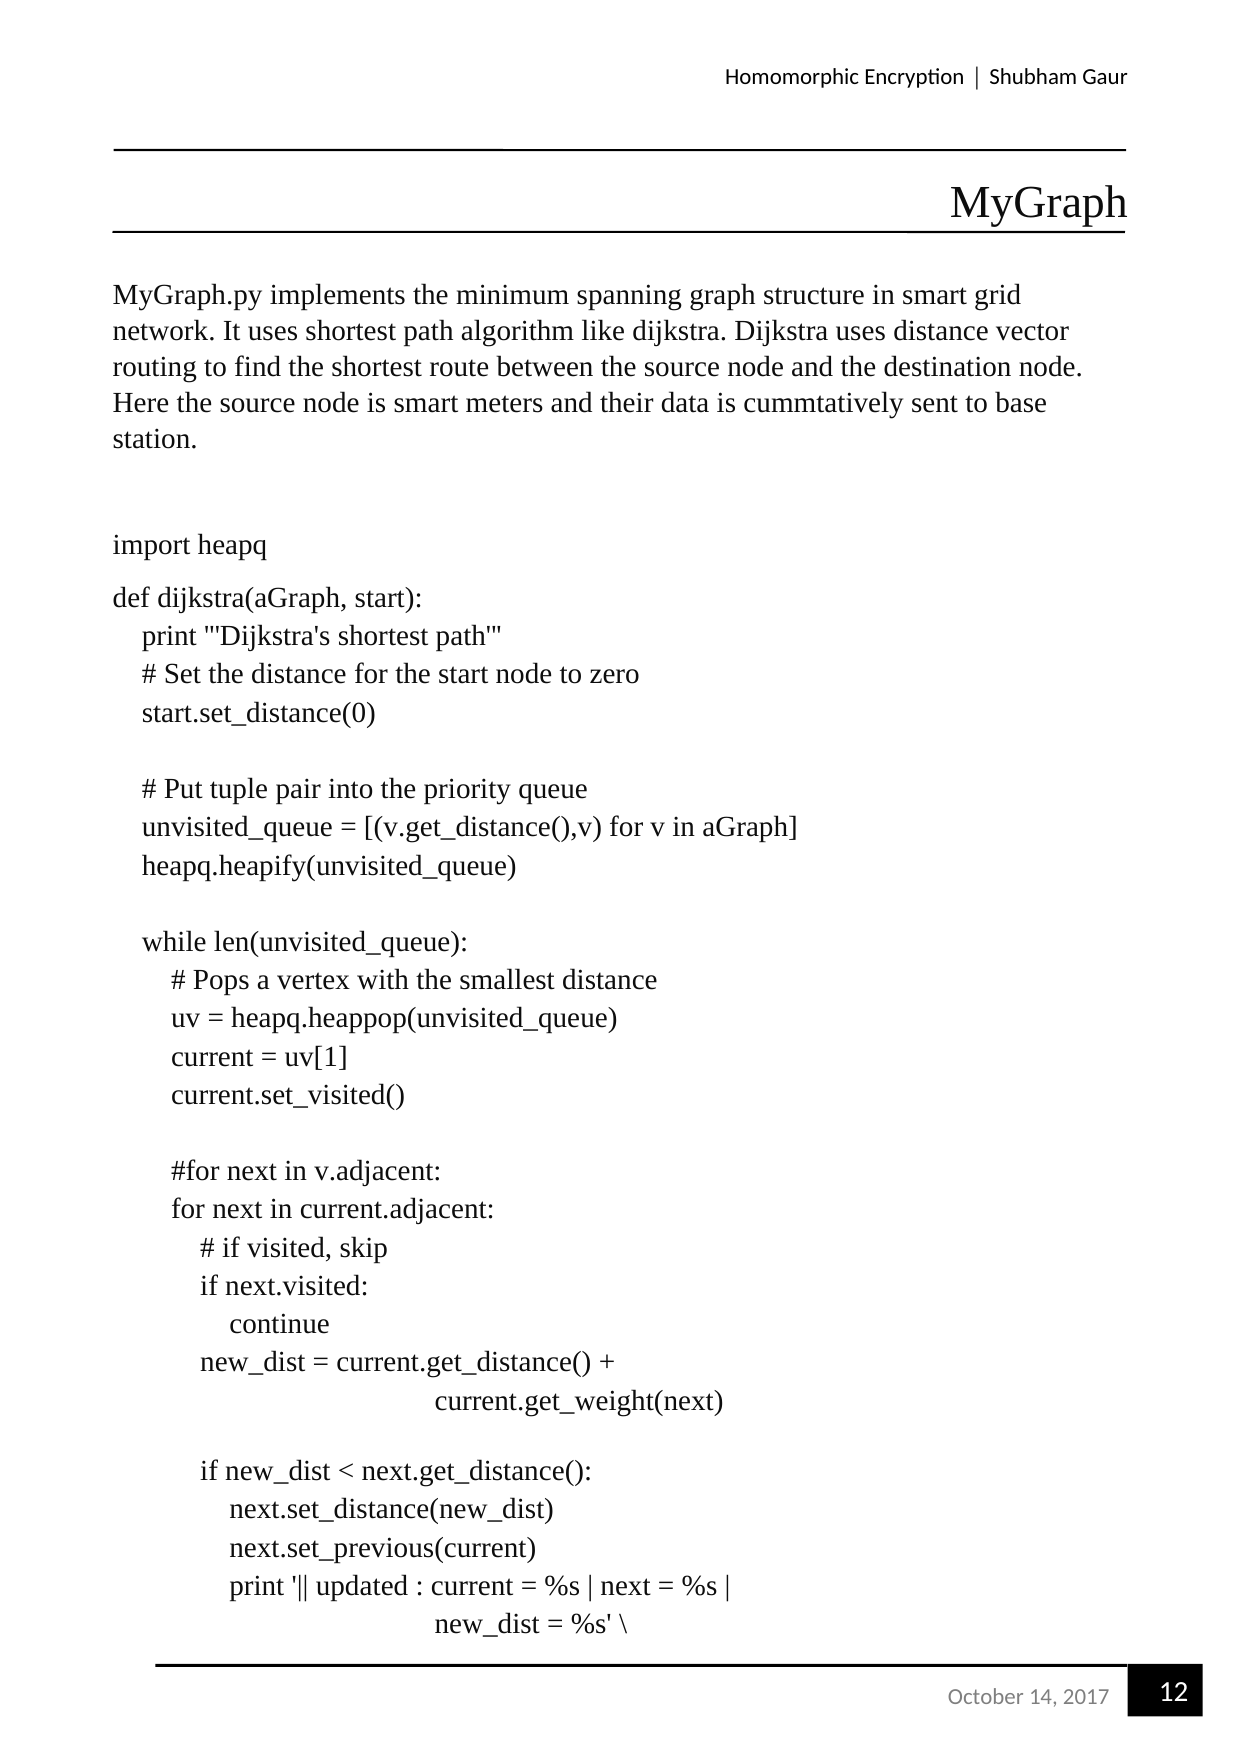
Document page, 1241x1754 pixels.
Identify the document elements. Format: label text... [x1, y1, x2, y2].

text current.set_visited() [112, 1077, 1128, 1111]
text while len(unvisited_queue): [112, 924, 1128, 958]
text next.set_previous(current) [112, 1530, 1128, 1563]
text # Put tuple pair into the priority queue [112, 771, 1128, 805]
text next.set_distance(new_dist) [112, 1492, 1128, 1525]
text import heapq [112, 527, 1128, 561]
text start.set_distance(0) [112, 695, 1128, 728]
text print '''Dijkstra's shortest path''' [112, 618, 1128, 652]
text print '|| updated : current = %s | next = %s | [112, 1568, 1128, 1602]
text if new_dist < next.get_distance(): [112, 1453, 1128, 1487]
text current.get_weight(next) [337, 1383, 1128, 1416]
text #for next in v.adjacent: [112, 1153, 1128, 1187]
text # Pops a vertex with the smallest distance [112, 962, 1128, 996]
text heapq.heapify(unvisited_queue) [112, 848, 1128, 881]
text # Set the distance for the start node to zero [112, 656, 1128, 690]
text def dijkstra(aGraph, start): [112, 580, 1128, 613]
text MyGraph.py implements the minimum spanning graph structure in smart grid network. It uses shortest path algorithm like dijkstra. Dijkstra uses distance vector routing to find the shortest route between the source node and the destination node. Here the source node is smart meters and their data is cummtatively sent to base station. [112, 277, 1128, 455]
text current = uv[1] [112, 1039, 1128, 1072]
text uv = heapq.heappop(unvisited_queue) [112, 1001, 1128, 1034]
text # if visited, skip [112, 1230, 1128, 1263]
text if next.visited: [112, 1268, 1128, 1302]
text new_dist = %s' \ [412, 1606, 1128, 1640]
text continue [112, 1306, 1128, 1340]
text new_dist = current.get_distance() + [112, 1344, 1128, 1378]
text unvisited_queue = [(v.get_distance(),v) for v in aGraph] [112, 809, 1128, 843]
subtitle MyGraph [112, 175, 1128, 228]
text for next in current.adjacent: [112, 1192, 1128, 1225]
